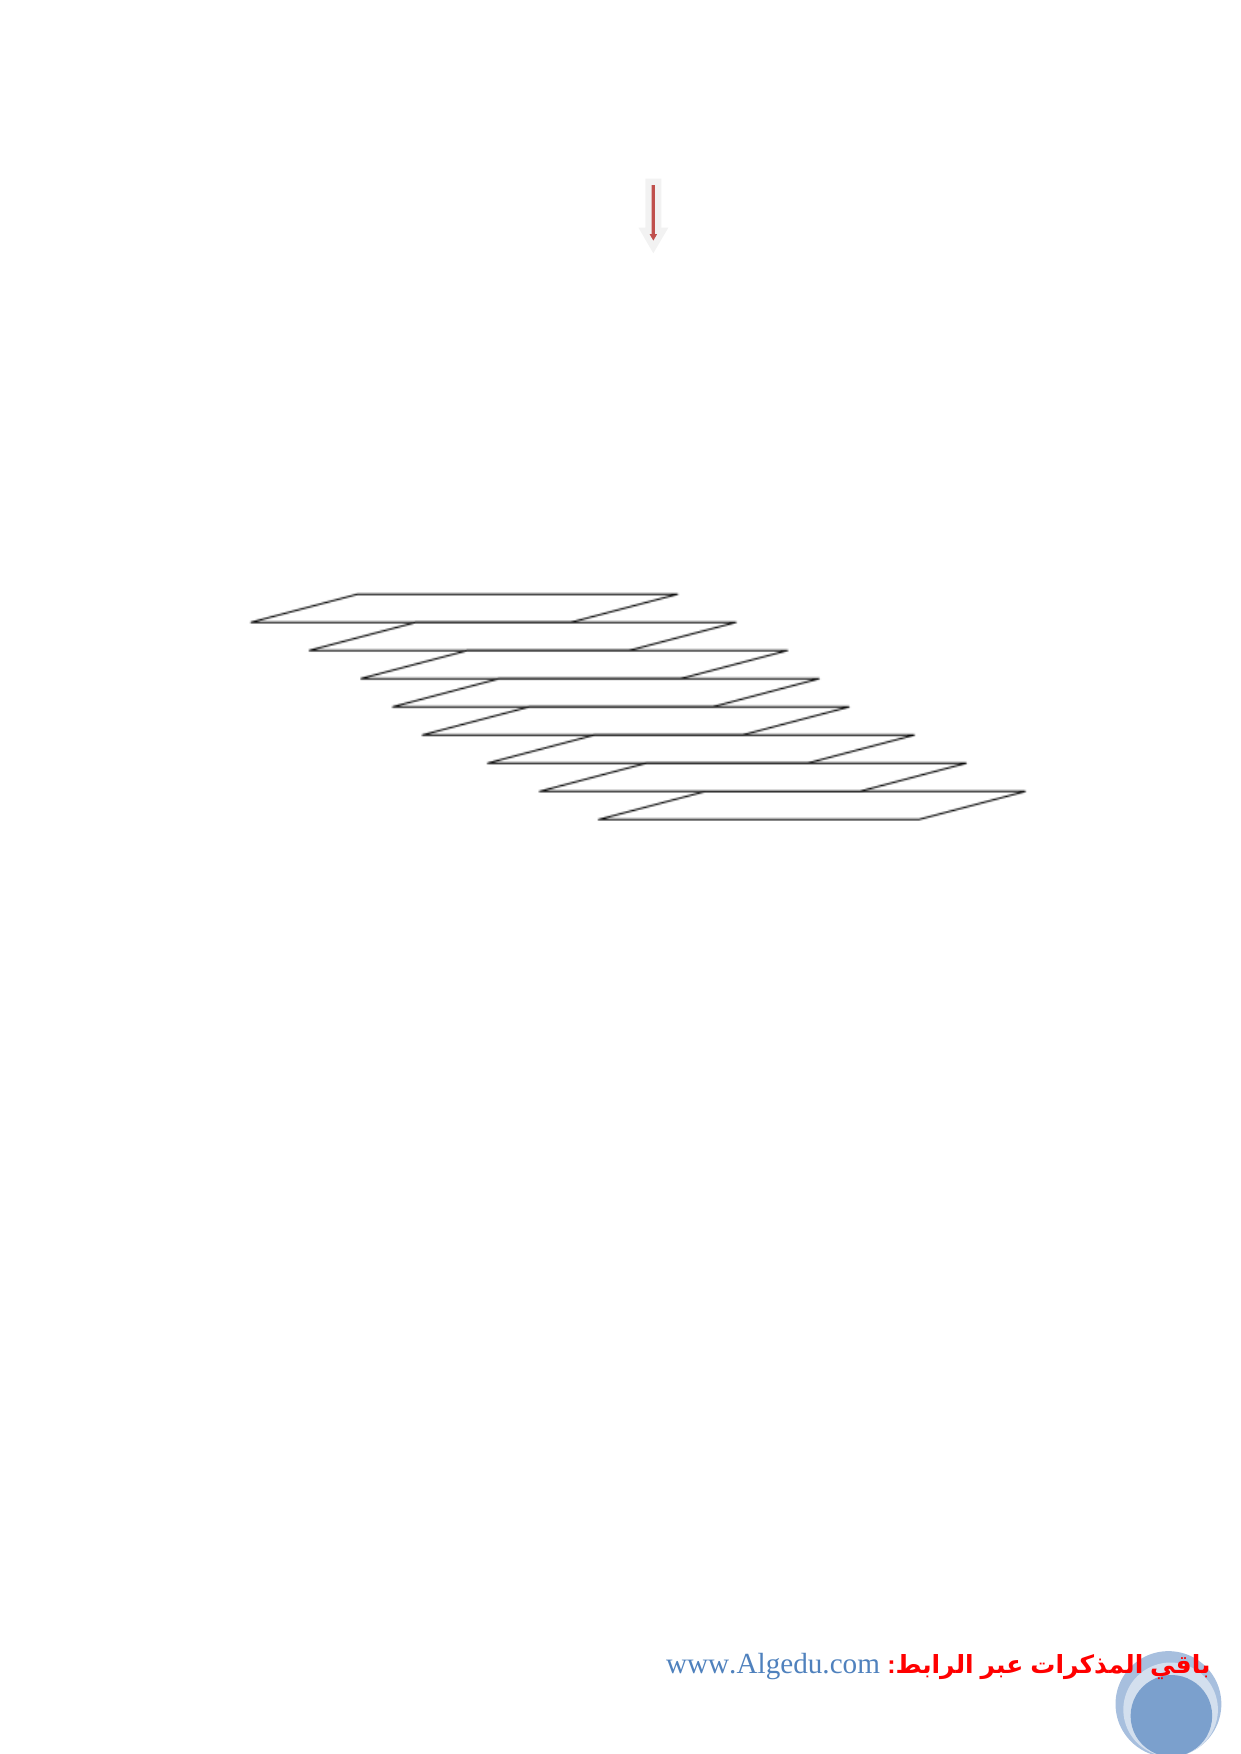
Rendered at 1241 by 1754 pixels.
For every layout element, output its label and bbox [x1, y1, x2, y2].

picture [209, 505, 1031, 1054]
